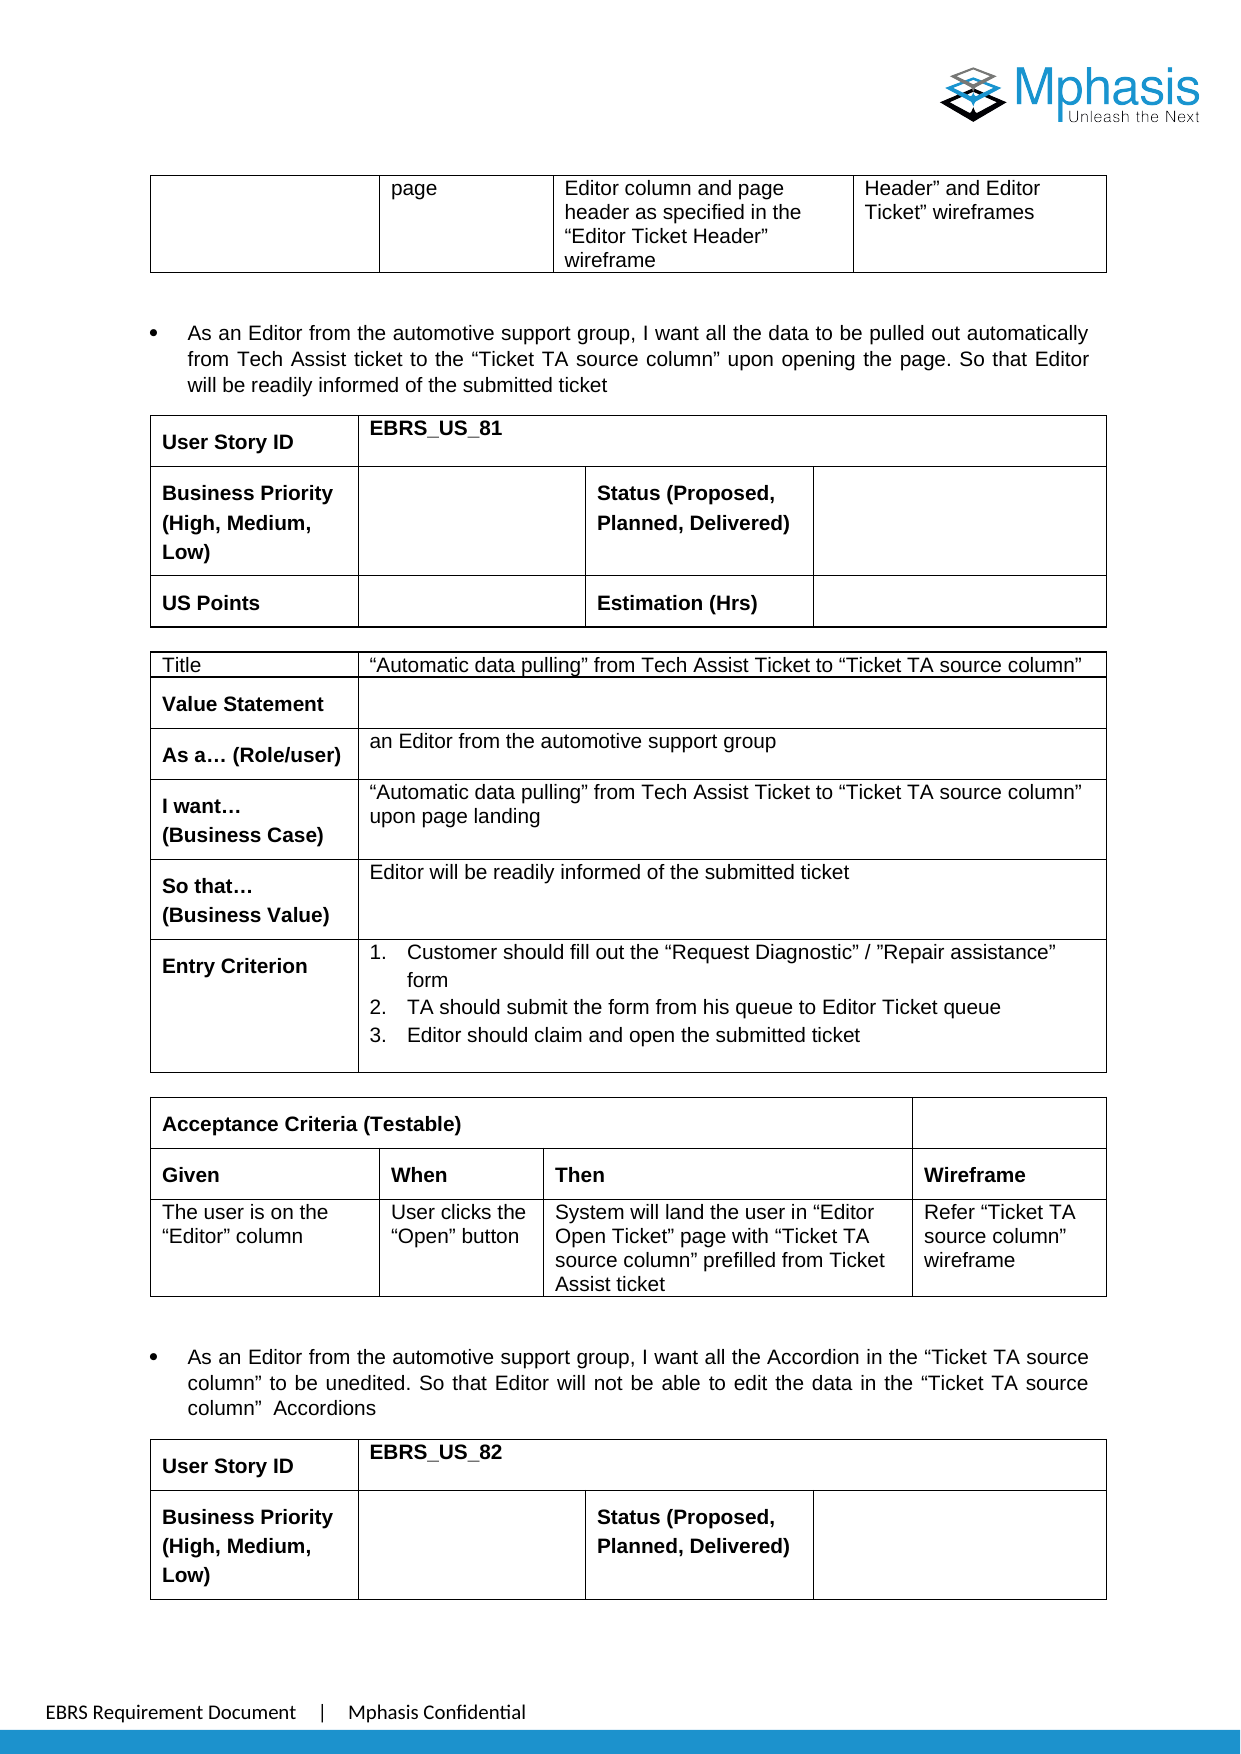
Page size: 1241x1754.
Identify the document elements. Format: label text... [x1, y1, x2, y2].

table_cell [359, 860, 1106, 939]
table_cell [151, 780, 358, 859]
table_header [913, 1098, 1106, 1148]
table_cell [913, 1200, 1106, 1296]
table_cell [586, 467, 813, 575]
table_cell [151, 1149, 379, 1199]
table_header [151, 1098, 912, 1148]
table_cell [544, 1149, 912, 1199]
picture [926, 51, 1213, 139]
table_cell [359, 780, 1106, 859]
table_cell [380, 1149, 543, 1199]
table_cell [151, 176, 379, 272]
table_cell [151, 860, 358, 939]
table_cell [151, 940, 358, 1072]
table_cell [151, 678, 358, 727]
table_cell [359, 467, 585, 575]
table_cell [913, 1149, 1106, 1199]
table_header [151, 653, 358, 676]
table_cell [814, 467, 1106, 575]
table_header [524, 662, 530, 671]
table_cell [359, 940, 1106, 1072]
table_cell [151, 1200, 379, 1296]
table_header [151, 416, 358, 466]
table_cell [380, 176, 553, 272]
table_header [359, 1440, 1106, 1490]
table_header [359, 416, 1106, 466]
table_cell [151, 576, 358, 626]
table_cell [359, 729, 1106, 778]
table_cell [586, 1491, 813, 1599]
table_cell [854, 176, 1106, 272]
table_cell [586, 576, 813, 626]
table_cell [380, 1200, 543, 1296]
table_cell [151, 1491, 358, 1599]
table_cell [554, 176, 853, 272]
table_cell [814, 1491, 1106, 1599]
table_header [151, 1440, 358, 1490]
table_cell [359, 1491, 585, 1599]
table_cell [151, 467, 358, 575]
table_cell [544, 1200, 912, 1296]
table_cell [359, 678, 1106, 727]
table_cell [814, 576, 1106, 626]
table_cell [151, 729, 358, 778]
list As an Editor from the automotive support group, I want all the data to be pulled out automatically from Tech Assist ticket to the “Ticket TA source column” upon opening the page. So that Editor will be readily informed of the submitted ticket [150, 321, 1090, 396]
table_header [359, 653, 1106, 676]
list As an Editor from the automotive support group, I want all the Accordion in the “Ticket TA source column” to be unedited. So that Editor will not be able to edit the data in the “Ticket TA source column” Accordions [150, 1344, 1090, 1420]
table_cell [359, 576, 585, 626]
